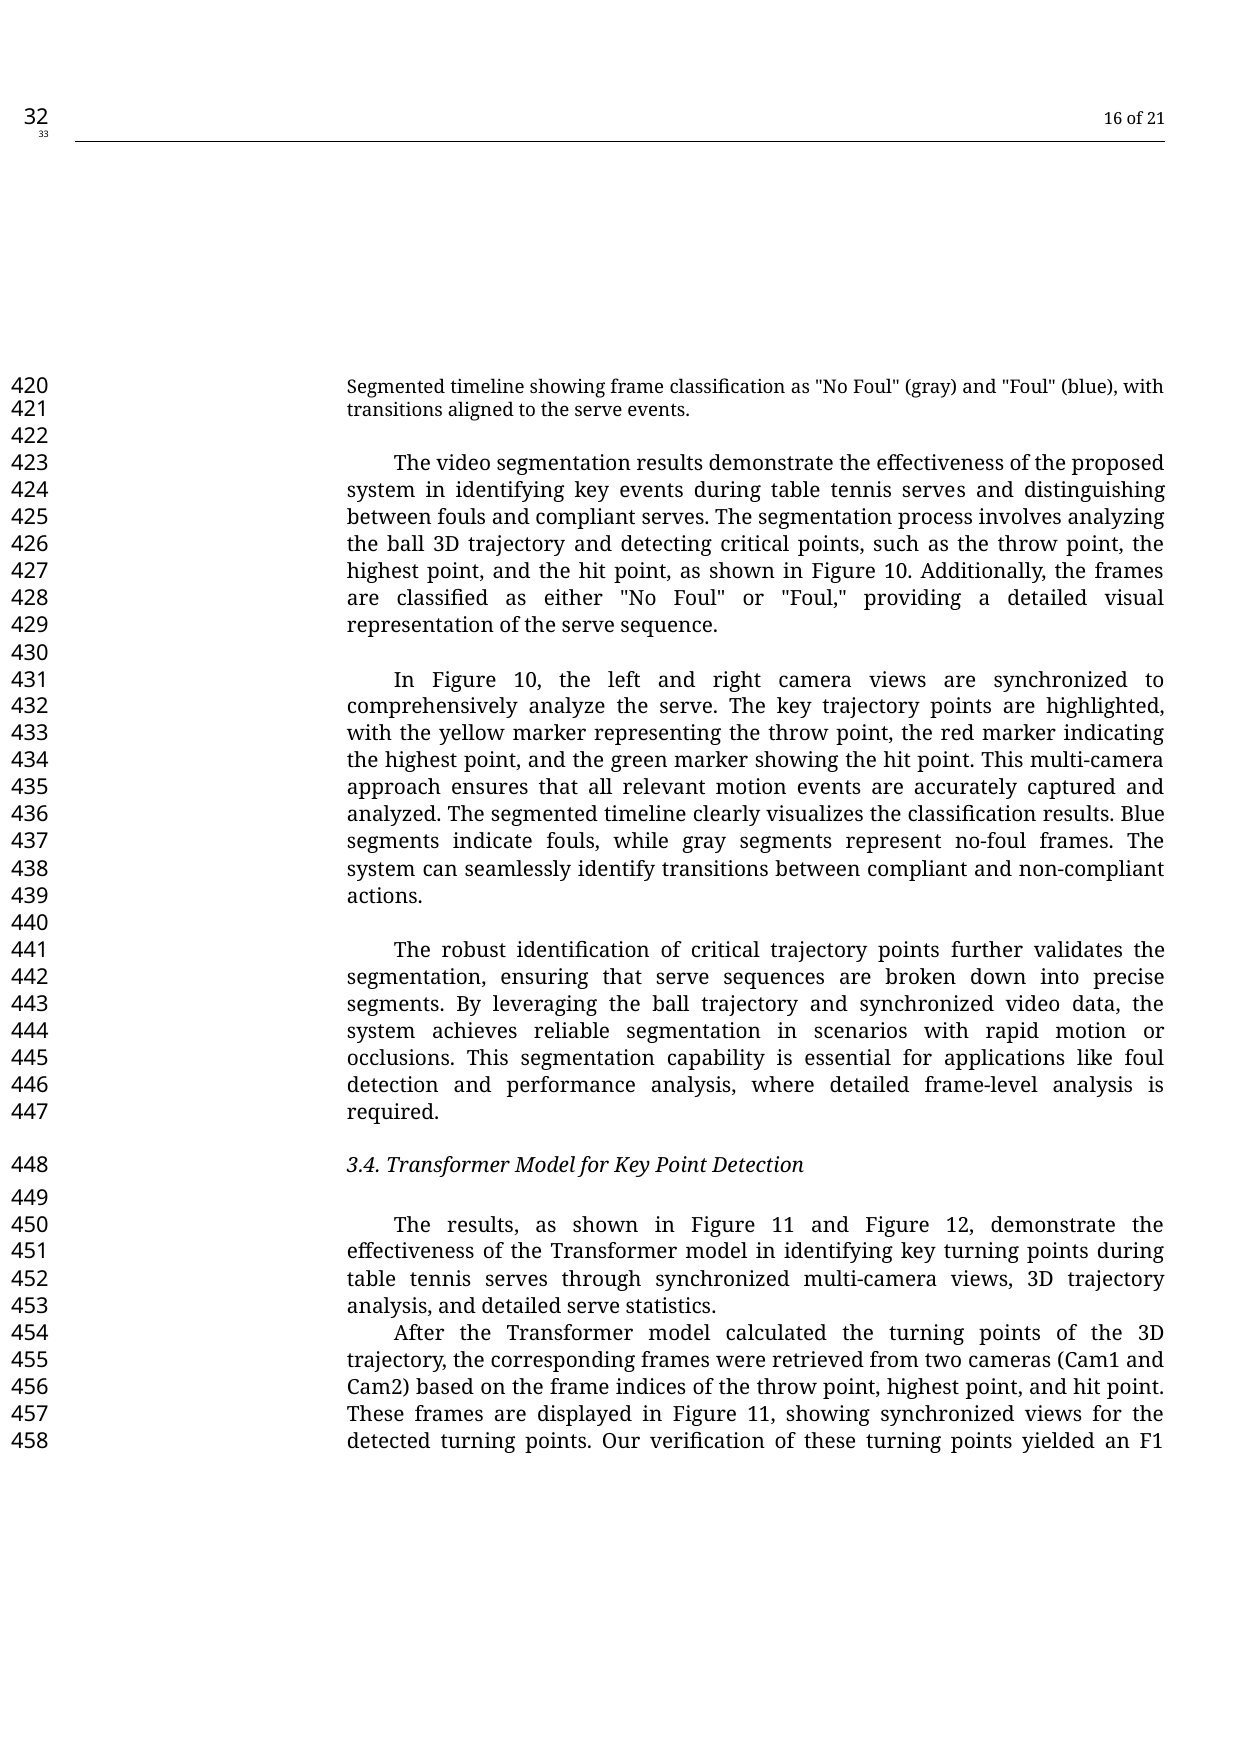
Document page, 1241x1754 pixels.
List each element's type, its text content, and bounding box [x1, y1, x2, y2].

subtitle 3.4. Transformer Model for Key Point Detection [347, 1151, 1165, 1178]
text The robust identification of critical trajectory points further validates the segmentation, ensuring that serve sequences are broken down into precise segments. By leveraging the ball trajectory and synchronized video data, the system achieves reliable segmentation in scenarios with rapid motion or occlusions. This segmentation capability is essential for applications like foul detection and performance analysis, where detailed frame-level analysis is required. [347, 936, 1165, 1126]
text The results, as shown in Figure 11 and Figure 12, demonstrate the effectiveness of the Transformer model in identifying key turning points during table tennis serves through synchronized multi-camera views, 3D trajectory analysis, and detailed serve statistics. [347, 1211, 1165, 1319]
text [347, 374, 1165, 422]
text The video segmentation results demonstrate the effectiveness of the proposed system in identifying key events during table tennis serves and distinguishing between fouls and compliant serves. The segmentation process involves analyzing the ball 3D trajectory and detecting critical points, such as the throw point, the highest point, and the hit point, as shown in Figure 10. Additionally, the frames are classified as either "No Foul" or "Foul," providing a detailed visual representation of the serve sequence. [347, 449, 1165, 639]
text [347, 1319, 1165, 1454]
text In Figure 10, the left and right camera views are synchronized to comprehensively analyze the serve. The key trajectory points are highlighted, with the yellow marker representing the throw point, the red marker indicating the highest point, and the green marker showing the hit point. This multi-camera approach ensures that all relevant motion events are accurately captured and analyzed. The segmented timeline clearly visualizes the classification results. Blue segments indicate fouls, while gray segments represent no-foul frames. The system can seamlessly identify transitions between compliant and non-compliant actions. [347, 666, 1165, 909]
